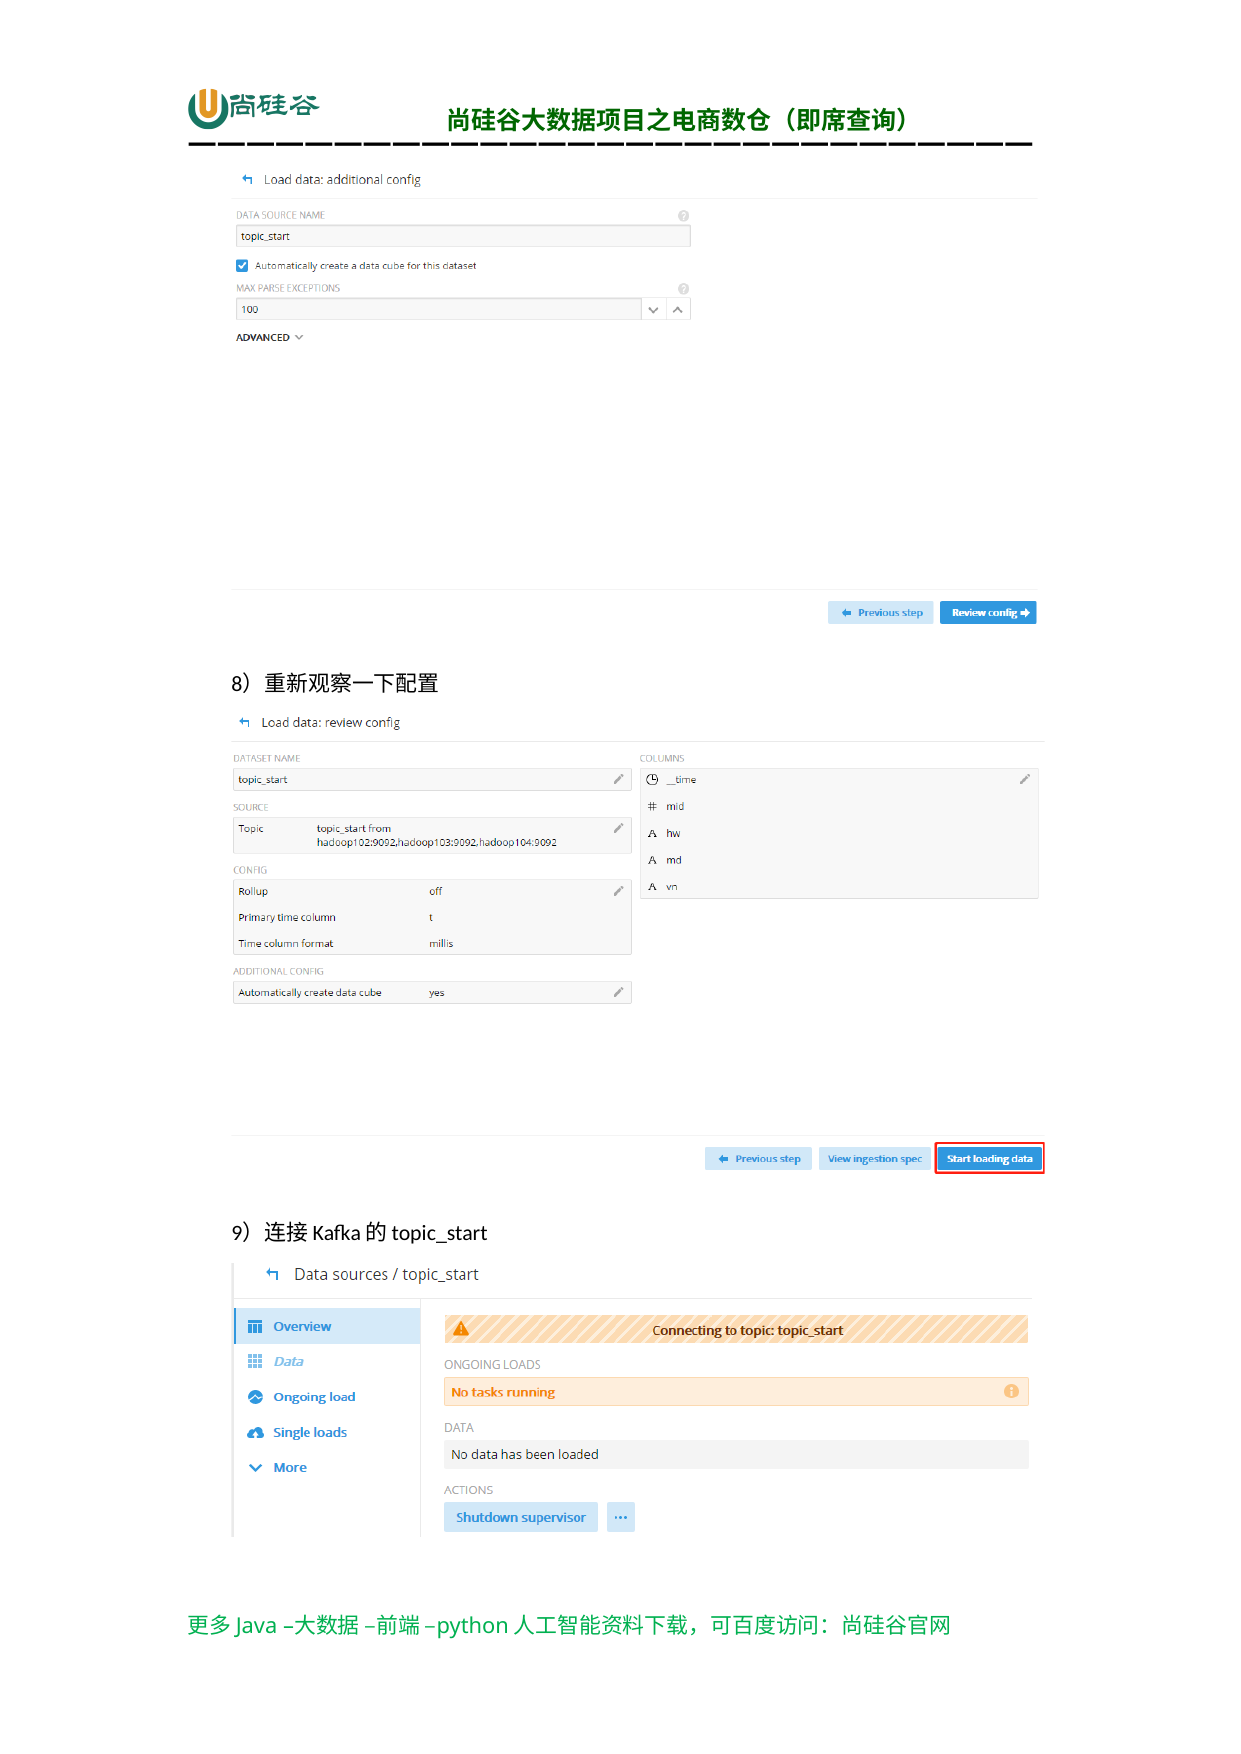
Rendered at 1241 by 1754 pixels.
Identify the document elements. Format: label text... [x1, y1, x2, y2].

picture [231, 1263, 1032, 1537]
text 9）连接Kafka的topic_start [187, 1215, 1053, 1247]
picture [231, 714, 1045, 1175]
text 8）重新观察一下配置 [187, 666, 1053, 698]
picture [187, 88, 321, 130]
picture [231, 165, 1038, 624]
